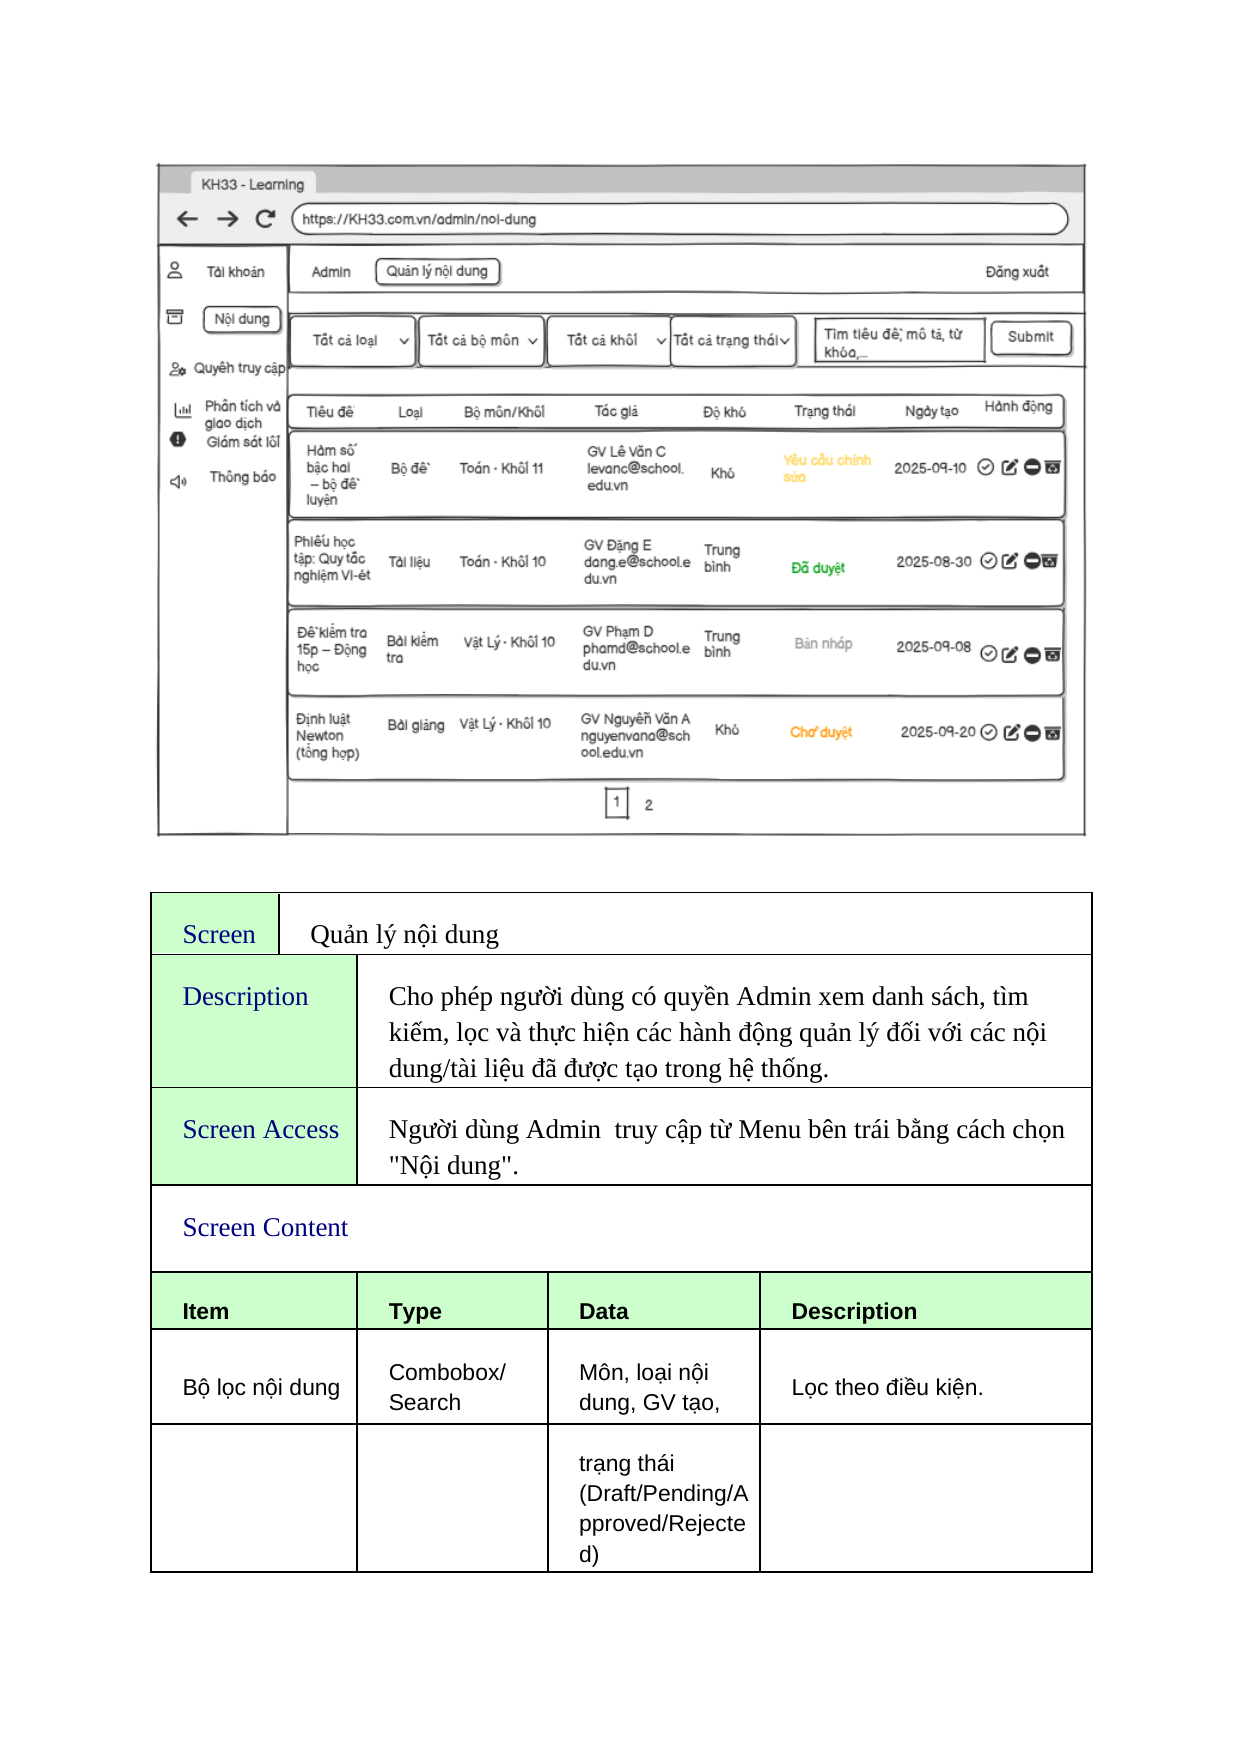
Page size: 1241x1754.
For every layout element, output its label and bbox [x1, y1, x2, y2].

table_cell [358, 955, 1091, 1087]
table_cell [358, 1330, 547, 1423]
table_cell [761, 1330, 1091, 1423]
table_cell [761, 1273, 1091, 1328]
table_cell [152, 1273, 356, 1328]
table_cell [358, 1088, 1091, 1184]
picture [150, 150, 1091, 844]
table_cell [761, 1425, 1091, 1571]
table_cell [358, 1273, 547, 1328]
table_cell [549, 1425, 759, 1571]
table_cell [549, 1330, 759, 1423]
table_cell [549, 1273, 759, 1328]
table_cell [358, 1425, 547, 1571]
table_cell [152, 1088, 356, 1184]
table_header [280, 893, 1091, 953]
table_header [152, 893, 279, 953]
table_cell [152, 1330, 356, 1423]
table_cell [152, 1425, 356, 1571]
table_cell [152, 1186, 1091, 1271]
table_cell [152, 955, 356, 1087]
